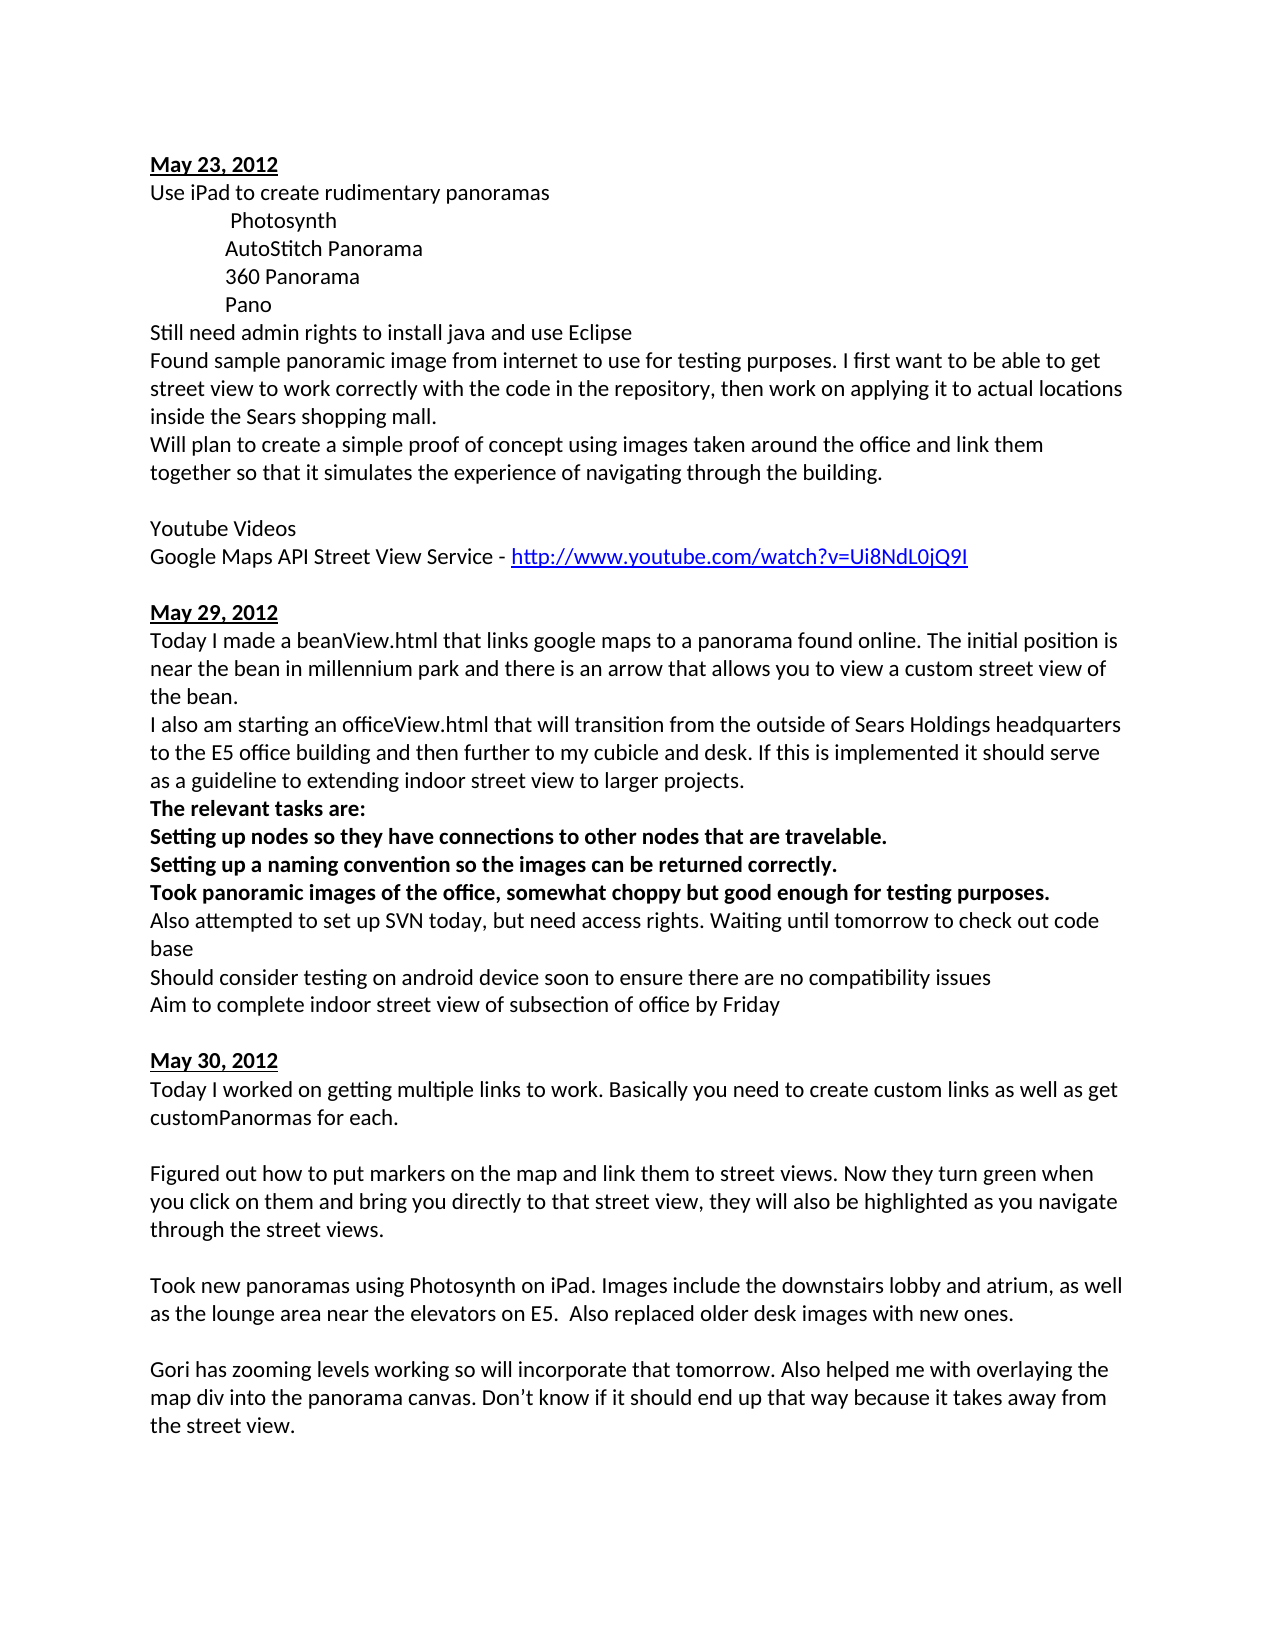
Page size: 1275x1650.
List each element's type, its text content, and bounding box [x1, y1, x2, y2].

text Gori has zooming levels working so will incorporate that tomorrow. Also helped me with overlaying the map div into the panorama canvas. Don’t know if it should end up that way because it takes away from the street view. [150, 1355, 1125, 1439]
text Google Maps API Street View Service - http://www.youtube.com/watch?v=Ui8NdL0jQ9I [150, 542, 1125, 570]
text Also attempted to set up SVN today, but need access rights. Waiting until tomorrow to check out code base [150, 907, 1125, 963]
text AutoStitch Panorama [225, 234, 1125, 262]
text Still need admin rights to install java and use Eclipse [150, 318, 1125, 346]
text Took panoramic images of the office, somewhat choppy but good enough for testing purposes. [150, 878, 1125, 907]
text Youtube Videos [150, 514, 1125, 542]
text May 30, 2012 [150, 1047, 1125, 1075]
text Today I worked on getting multiple links to work. Basically you need to create custom links as well as get customPanormas for each. [150, 1075, 1125, 1131]
text Setting up a naming convention so the images can be returned correctly. [150, 851, 1125, 878]
text Took new panoramas using Photosynth on iPad. Images include the downstairs lobby and atrium, as well as the lounge area near the elevators on E5. Also replaced older desk images with new ones. [150, 1271, 1125, 1327]
text Today I made a beanView.html that links google maps to a panorama found online. The initial position is near the bean in millennium park and there is an arrow that allows you to view a custom street view of the bean. [150, 626, 1125, 710]
text The relevant tasks are: [150, 794, 1125, 822]
text Will plan to create a simple proof of concept using images taken around the office and link them together so that it simulates the experience of navigating through the building. [150, 430, 1125, 486]
text Found sample panoramic image from internet to use for testing purposes. I first want to be able to get street view to work correctly with the code in the repository, then work on applying it to actual locations inside the Sears shopping mall. [150, 346, 1125, 430]
text Use iPad to create rudimentary panoramas [150, 178, 1125, 206]
text Aim to complete indoor street view of subsection of office by Friday [150, 991, 1125, 1019]
text 360 Panorama [225, 262, 1125, 290]
text May 29, 2012 [150, 598, 1125, 626]
text Should consider testing on android device soon to ensure there are no compatibility issues [150, 963, 1125, 991]
text I also am starting an officeView.html that will transition from the outside of Sears Holdings headquarters to the E5 office building and then further to my cubicle and desk. If this is implemented it should serve as a guideline to extending indoor street view to larger projects. [150, 710, 1125, 794]
text Pano [225, 290, 1125, 318]
text Setting up nodes so they have connections to other nodes that are travelable. [150, 822, 1125, 851]
text Photosynth [225, 206, 1125, 234]
text Figured out how to put markers on the map and link them to street views. Now they turn green when you click on them and bring you directly to that street view, they will also be highlighted as you navigate through the street views. [150, 1159, 1125, 1243]
text May 23, 2012 [150, 150, 1125, 178]
